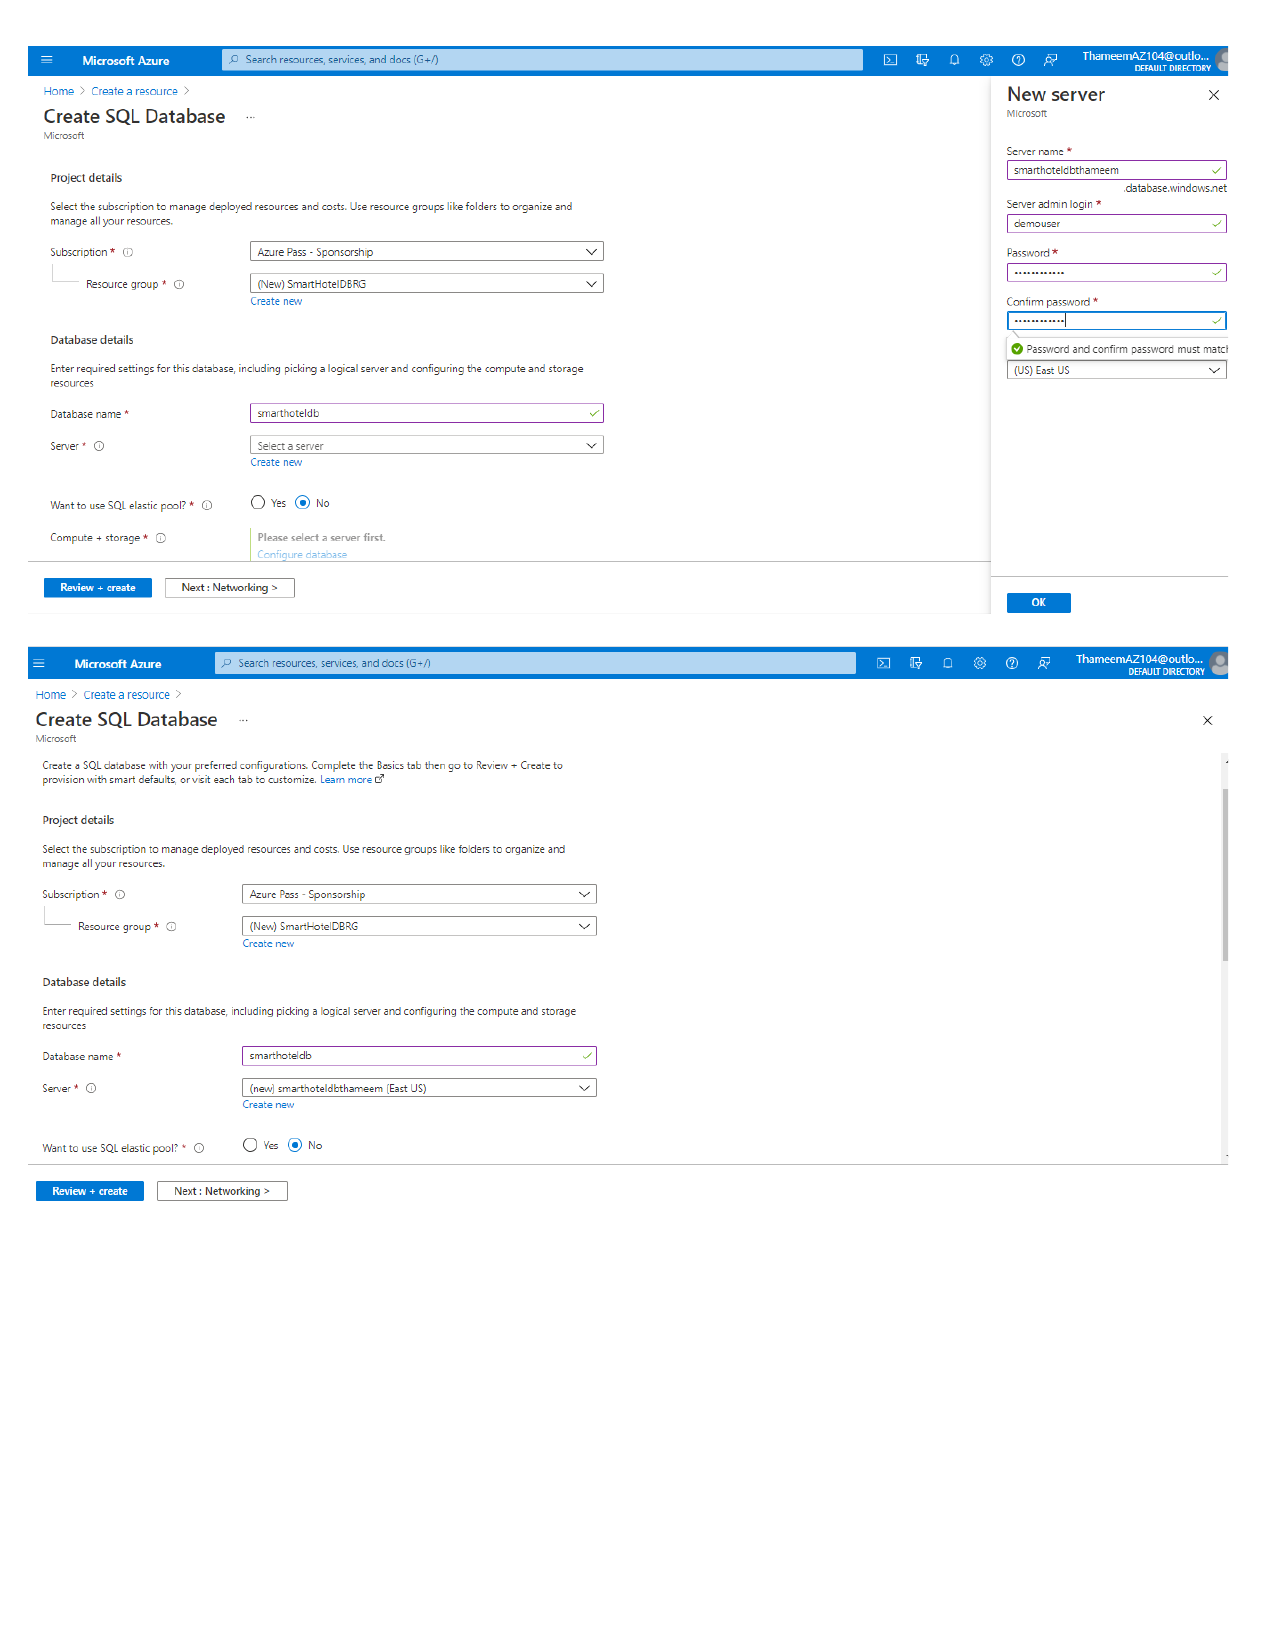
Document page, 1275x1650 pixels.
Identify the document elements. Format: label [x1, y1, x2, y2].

picture [28, 643, 1229, 1212]
picture [28, 46, 1229, 614]
